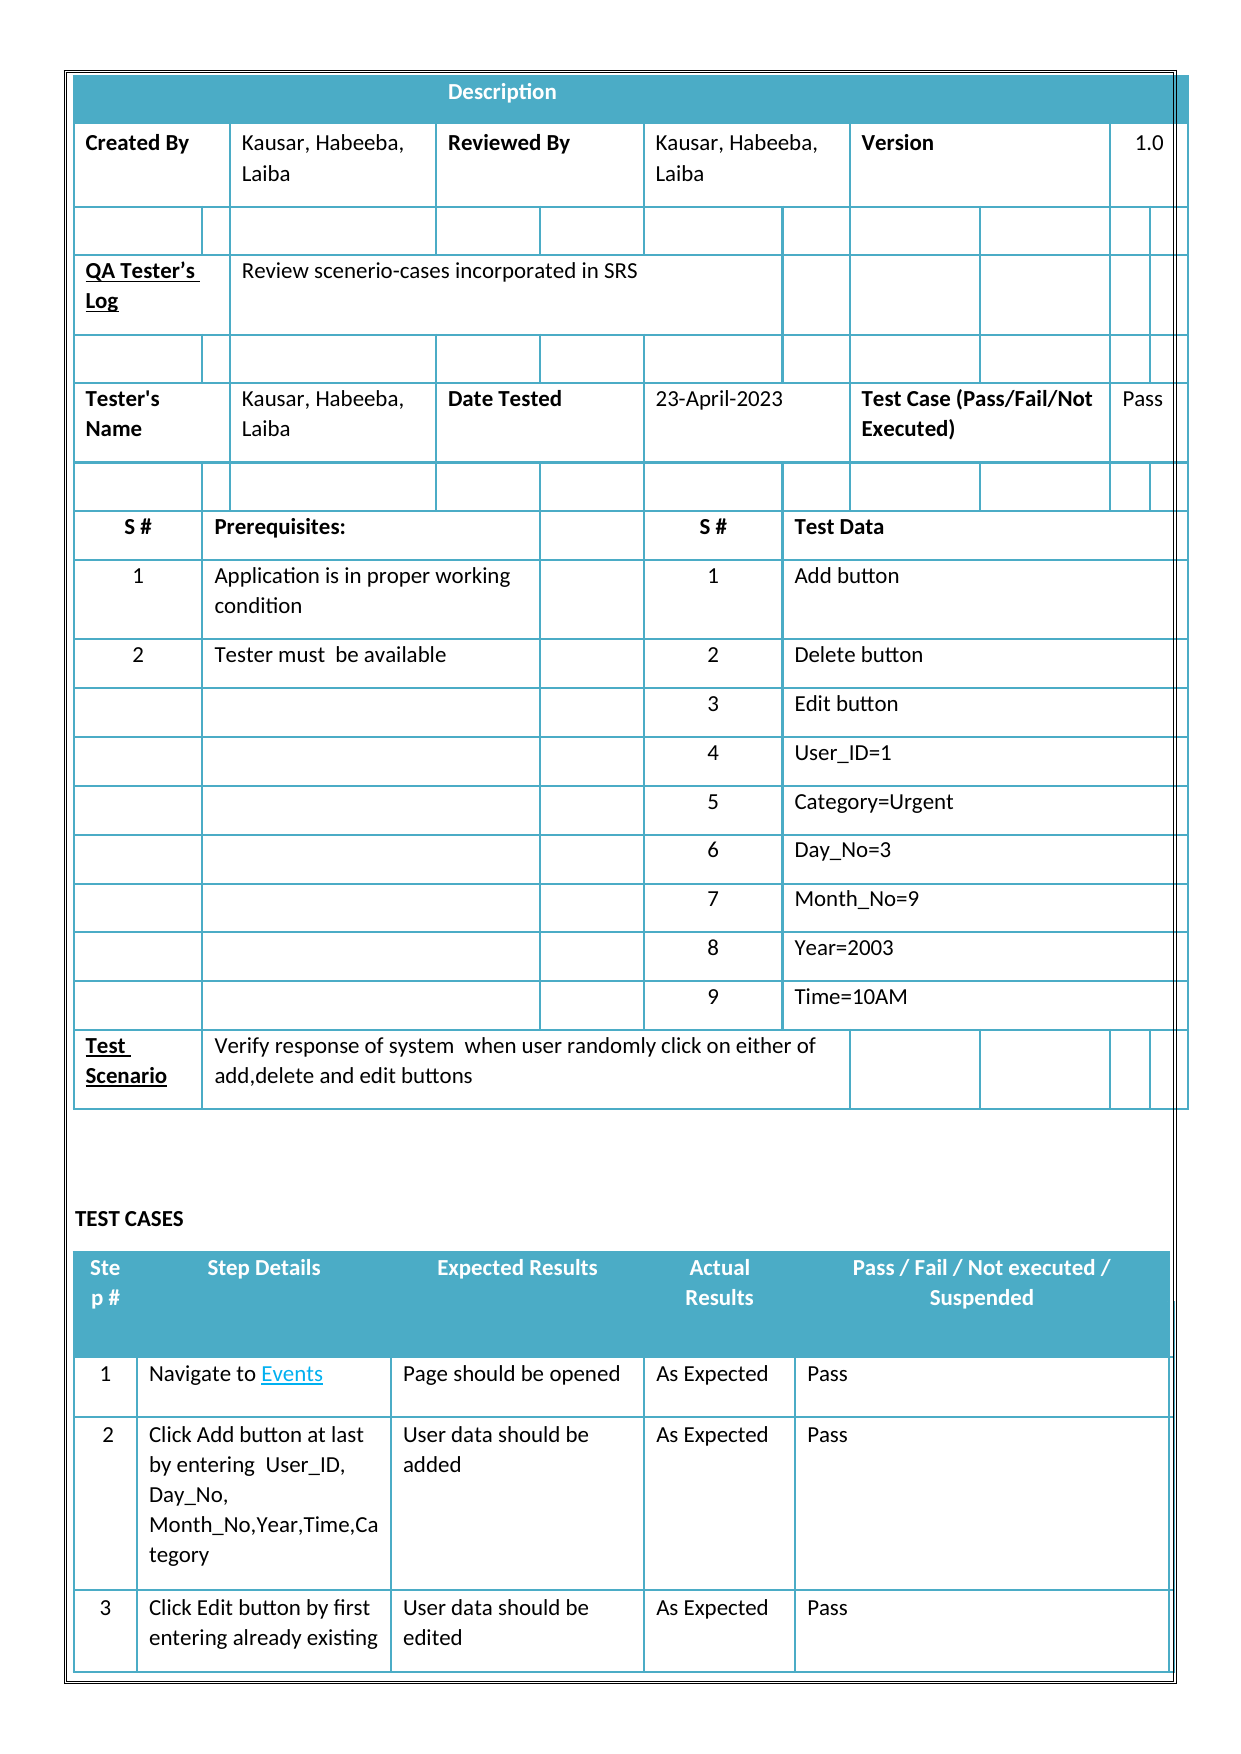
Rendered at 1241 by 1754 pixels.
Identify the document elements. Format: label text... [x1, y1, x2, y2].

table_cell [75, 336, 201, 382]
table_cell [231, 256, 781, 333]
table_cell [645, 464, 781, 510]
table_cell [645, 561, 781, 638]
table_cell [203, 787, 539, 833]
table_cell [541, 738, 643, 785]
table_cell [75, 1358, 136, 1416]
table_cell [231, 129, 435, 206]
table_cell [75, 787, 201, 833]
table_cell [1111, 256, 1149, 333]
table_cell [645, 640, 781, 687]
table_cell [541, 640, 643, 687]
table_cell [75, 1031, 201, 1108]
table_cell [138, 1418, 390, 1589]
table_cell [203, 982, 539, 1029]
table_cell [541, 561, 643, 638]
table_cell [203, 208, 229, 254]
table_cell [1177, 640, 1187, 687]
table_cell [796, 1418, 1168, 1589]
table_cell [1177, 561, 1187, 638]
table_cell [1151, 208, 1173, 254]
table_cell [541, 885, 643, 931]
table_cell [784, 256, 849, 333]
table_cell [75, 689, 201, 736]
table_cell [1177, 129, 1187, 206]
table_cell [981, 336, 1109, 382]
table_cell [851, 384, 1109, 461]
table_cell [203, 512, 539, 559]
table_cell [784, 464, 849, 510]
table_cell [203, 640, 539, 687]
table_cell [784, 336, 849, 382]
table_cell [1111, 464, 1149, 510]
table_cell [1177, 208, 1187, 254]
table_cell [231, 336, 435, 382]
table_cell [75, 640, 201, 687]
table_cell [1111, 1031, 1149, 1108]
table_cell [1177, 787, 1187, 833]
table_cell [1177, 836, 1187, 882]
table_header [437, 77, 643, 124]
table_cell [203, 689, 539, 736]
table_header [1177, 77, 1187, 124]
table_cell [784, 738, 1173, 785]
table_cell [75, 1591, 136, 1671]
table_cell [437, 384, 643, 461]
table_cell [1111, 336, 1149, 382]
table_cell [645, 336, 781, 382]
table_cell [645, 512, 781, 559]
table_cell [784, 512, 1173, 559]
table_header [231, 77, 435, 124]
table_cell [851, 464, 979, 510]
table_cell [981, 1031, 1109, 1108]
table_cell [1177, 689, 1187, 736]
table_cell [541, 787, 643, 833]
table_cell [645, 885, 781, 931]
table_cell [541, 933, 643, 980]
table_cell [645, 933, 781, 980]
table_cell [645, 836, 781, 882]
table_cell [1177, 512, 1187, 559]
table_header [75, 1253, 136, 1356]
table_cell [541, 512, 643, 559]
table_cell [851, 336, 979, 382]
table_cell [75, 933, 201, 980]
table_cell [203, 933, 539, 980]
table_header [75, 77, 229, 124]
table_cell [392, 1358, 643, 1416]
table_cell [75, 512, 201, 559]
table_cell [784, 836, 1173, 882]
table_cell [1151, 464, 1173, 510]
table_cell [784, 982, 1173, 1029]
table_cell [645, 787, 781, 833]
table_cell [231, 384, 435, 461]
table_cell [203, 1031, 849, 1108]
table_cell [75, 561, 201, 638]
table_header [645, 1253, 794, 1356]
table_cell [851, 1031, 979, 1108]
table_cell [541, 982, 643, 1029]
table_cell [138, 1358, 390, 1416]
text TEST CASES [75, 1204, 1165, 1232]
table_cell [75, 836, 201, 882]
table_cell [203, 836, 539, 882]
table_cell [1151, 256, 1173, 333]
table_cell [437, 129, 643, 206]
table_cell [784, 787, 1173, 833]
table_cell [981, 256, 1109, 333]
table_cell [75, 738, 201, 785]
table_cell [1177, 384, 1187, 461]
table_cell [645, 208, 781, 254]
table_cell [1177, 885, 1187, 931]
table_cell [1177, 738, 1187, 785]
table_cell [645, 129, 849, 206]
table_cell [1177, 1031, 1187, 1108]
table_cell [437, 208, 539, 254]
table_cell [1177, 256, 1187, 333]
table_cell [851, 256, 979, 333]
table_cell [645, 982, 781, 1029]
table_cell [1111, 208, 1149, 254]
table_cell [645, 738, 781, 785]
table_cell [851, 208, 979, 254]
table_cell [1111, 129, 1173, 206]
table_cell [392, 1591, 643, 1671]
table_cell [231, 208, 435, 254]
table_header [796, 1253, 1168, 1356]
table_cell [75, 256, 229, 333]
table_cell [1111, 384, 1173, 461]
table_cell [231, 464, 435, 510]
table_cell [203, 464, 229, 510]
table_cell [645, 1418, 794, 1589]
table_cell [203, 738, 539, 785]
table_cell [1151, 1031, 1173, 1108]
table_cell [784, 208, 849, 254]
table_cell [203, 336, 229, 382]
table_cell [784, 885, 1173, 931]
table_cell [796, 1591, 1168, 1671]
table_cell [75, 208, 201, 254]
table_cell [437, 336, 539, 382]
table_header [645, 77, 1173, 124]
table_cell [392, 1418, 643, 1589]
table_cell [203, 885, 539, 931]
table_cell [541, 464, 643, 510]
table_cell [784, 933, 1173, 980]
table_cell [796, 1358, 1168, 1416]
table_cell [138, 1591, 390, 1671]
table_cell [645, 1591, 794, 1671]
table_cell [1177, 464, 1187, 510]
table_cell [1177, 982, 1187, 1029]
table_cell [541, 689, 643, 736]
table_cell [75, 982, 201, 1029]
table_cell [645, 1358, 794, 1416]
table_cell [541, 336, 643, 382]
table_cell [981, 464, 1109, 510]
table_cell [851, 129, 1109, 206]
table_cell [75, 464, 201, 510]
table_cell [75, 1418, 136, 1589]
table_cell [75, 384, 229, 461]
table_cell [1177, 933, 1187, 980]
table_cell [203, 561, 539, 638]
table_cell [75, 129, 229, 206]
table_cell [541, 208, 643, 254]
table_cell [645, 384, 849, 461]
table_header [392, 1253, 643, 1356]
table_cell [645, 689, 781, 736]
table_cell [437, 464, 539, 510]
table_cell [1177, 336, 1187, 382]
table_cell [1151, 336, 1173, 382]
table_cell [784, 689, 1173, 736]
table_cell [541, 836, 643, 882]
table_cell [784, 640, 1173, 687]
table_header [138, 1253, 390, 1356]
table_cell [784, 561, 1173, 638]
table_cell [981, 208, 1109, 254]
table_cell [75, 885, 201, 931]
